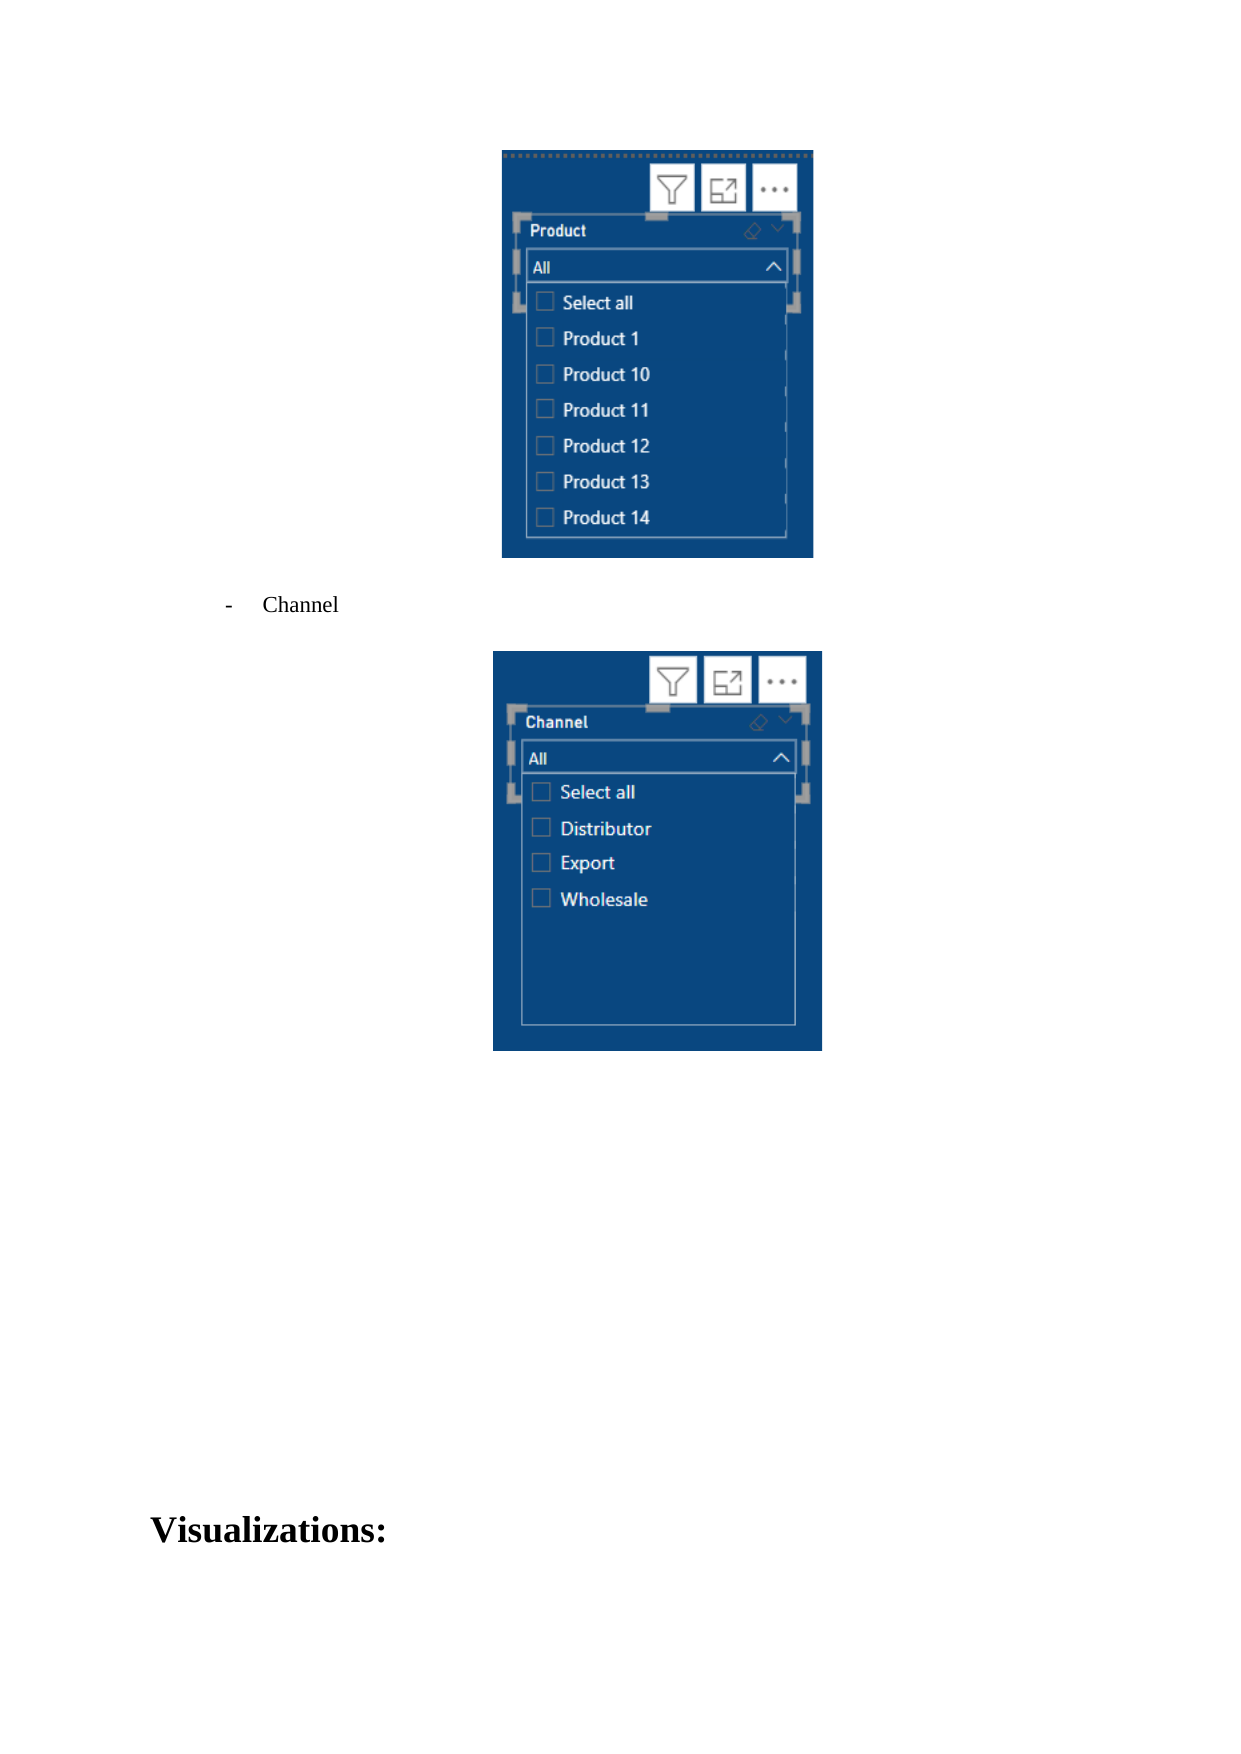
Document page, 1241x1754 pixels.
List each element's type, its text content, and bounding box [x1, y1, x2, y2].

picture [493, 651, 823, 1051]
text Visualizations: [150, 1508, 1090, 1551]
list Channel [225, 591, 1090, 618]
picture [501, 150, 814, 558]
